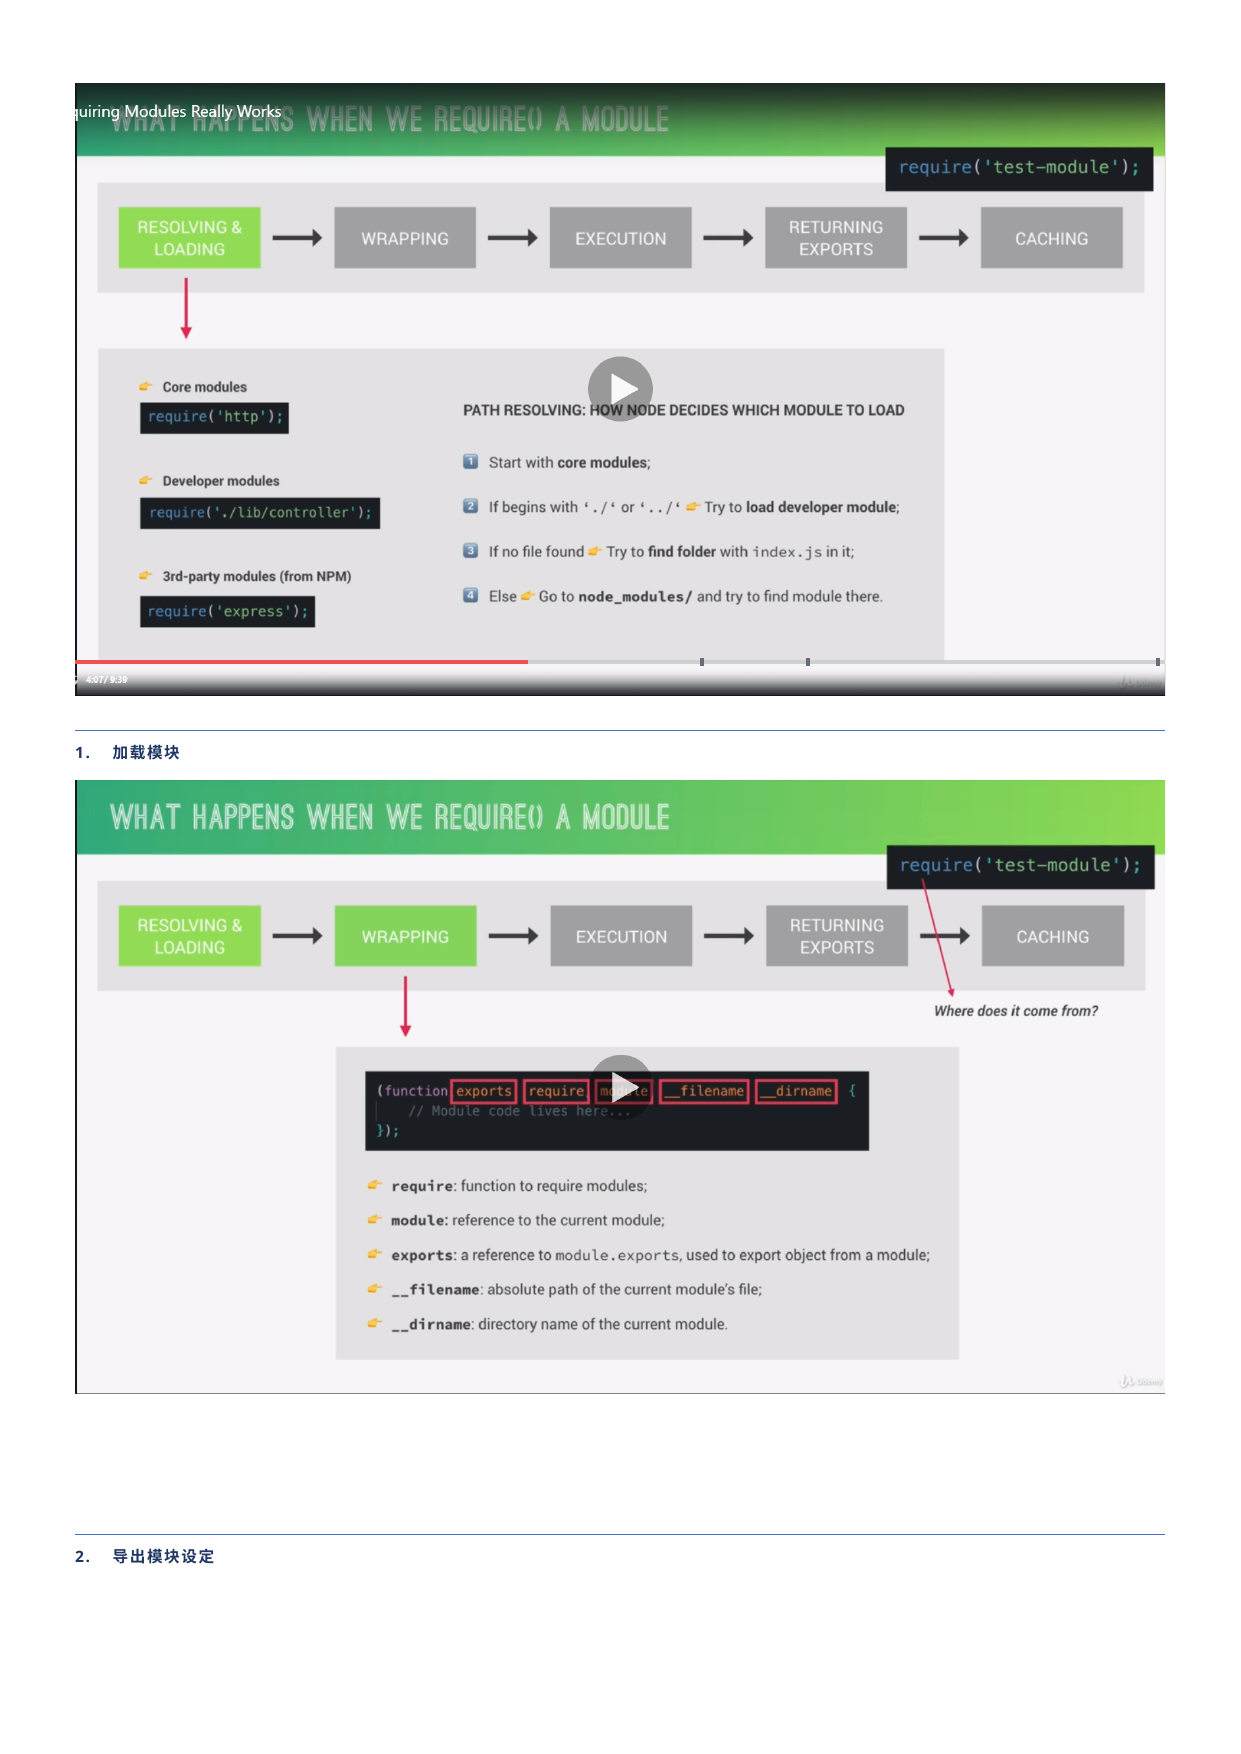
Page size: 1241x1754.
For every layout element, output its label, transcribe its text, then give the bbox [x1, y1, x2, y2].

subtitle 导出模块设定 [75, 1535, 1165, 1572]
picture [75, 83, 1166, 696]
subtitle 加载模块 [75, 731, 1165, 768]
picture [75, 780, 1166, 1394]
